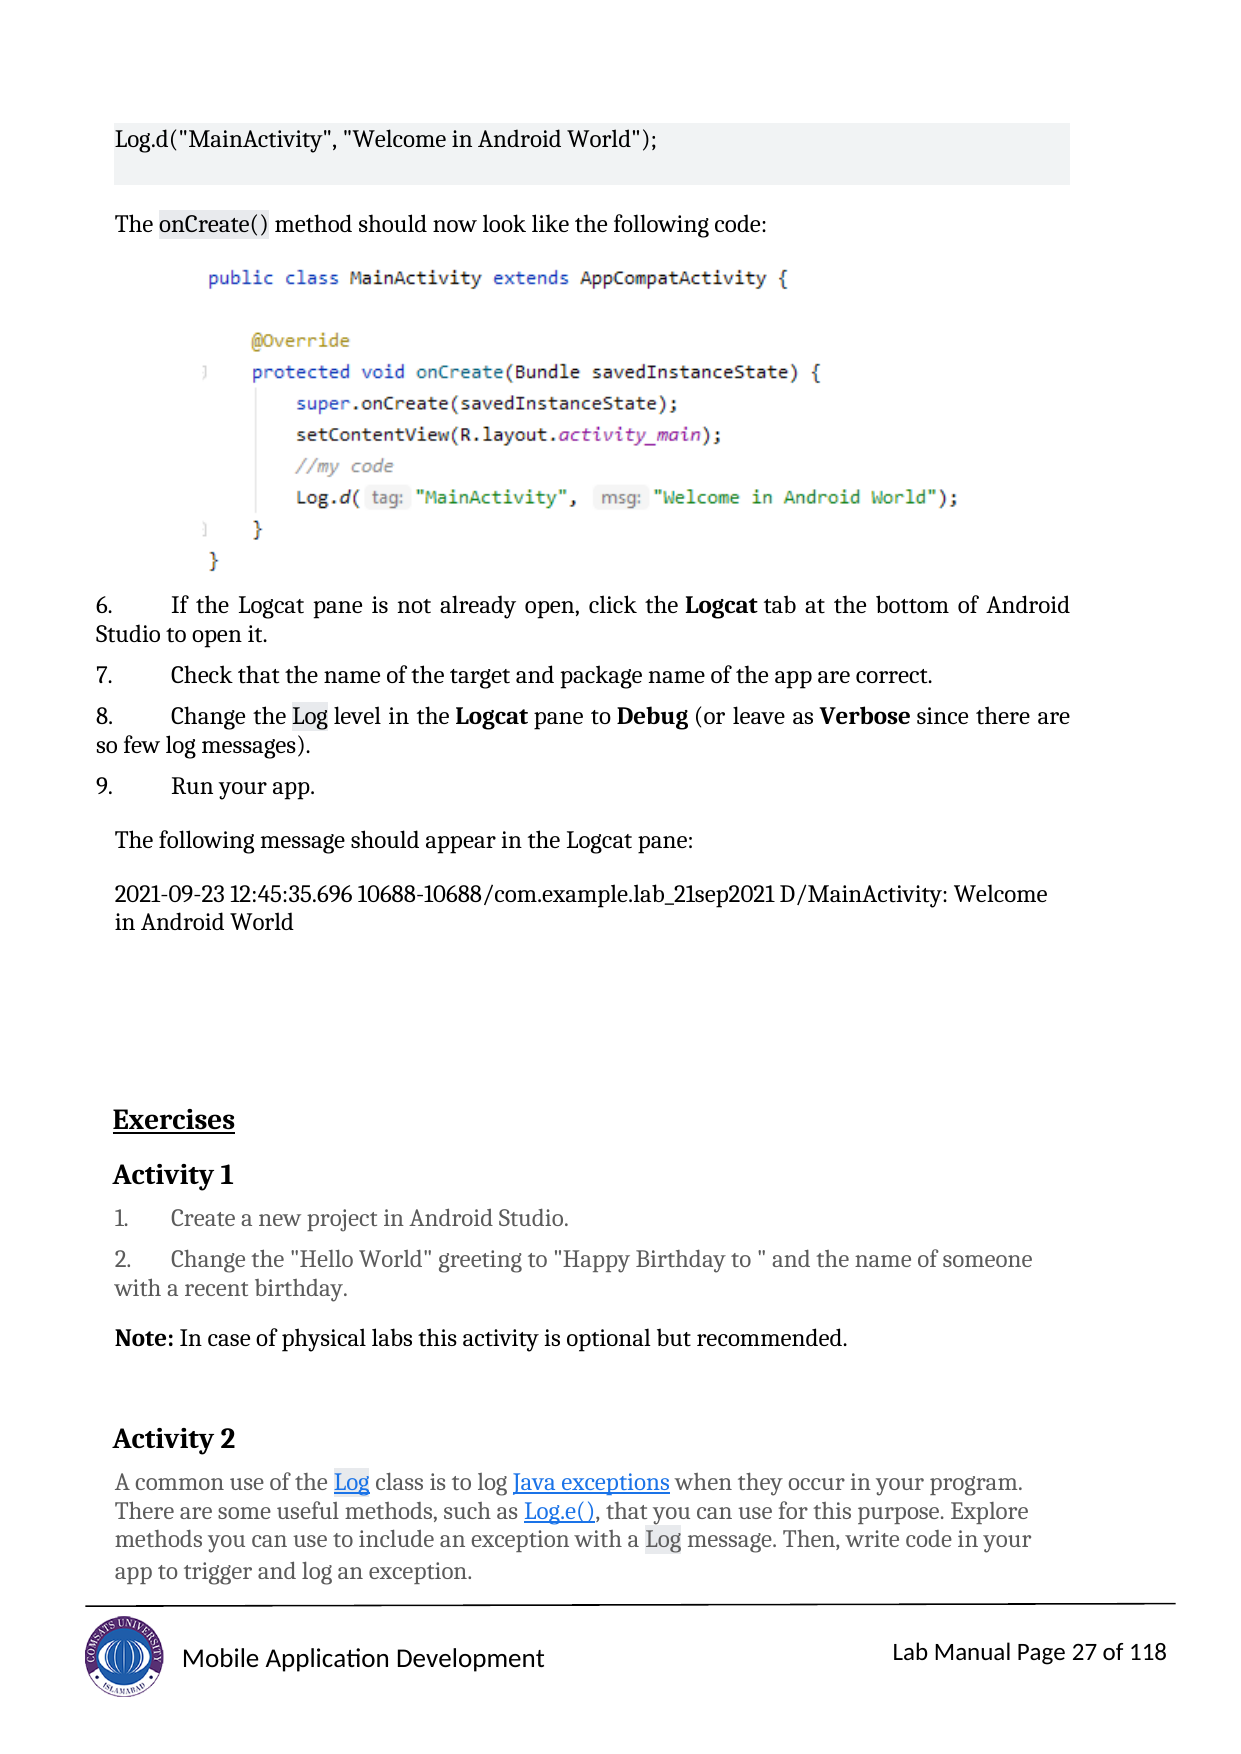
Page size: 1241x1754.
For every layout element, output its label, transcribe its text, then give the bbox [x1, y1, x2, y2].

subtitle Activity 2 [112, 1422, 1240, 1455]
subtitle Activity 1 [112, 1158, 1240, 1192]
subtitle Exercises [112, 1103, 1070, 1137]
list Check that the name of the target and package name of the app are correct. [96, 661, 1070, 689]
text The onCreate() method should now look like the following code: [269, 210, 1070, 239]
list If the Logcat pane is not already open, click the Logcat tab at the bottom of Android Studio to open it. [96, 591, 1070, 648]
text Note: In case of physical labs this activity is optional but recommended. [114, 1323, 1070, 1352]
text The following message should appear in the Logcat pane: [114, 826, 1070, 854]
text A common use of the Log class is to log Java exceptions when they occur in your program. There are some useful methods, such as Log.e(), that you can use for this purpose. Explore methods you can use to include an exception with a Log message. Then, write code in your app to trigger and log an exception. [114, 1468, 1070, 1587]
picture [85, 1616, 165, 1697]
list Change the Log level in the Logcat pane to Debug (or leave as Verbose since there are so few log messages). [96, 702, 1070, 759]
picture [202, 264, 983, 579]
text 2021-09-23 12:45:35.696 10688-10688/com.example.lab_21sep2021 D/MainActivity: Welcome in Android World [114, 879, 1070, 937]
list Change the "Hello World" greeting to "Happy Birthday to " and the name of someone with a recent birthday. [114, 1245, 1070, 1303]
text Log.d("MainActivity", "Welcome in Android World"); [114, 123, 1070, 185]
list Create a new project in Android Studio. [114, 1204, 1070, 1233]
list Run your app. [96, 772, 1070, 801]
